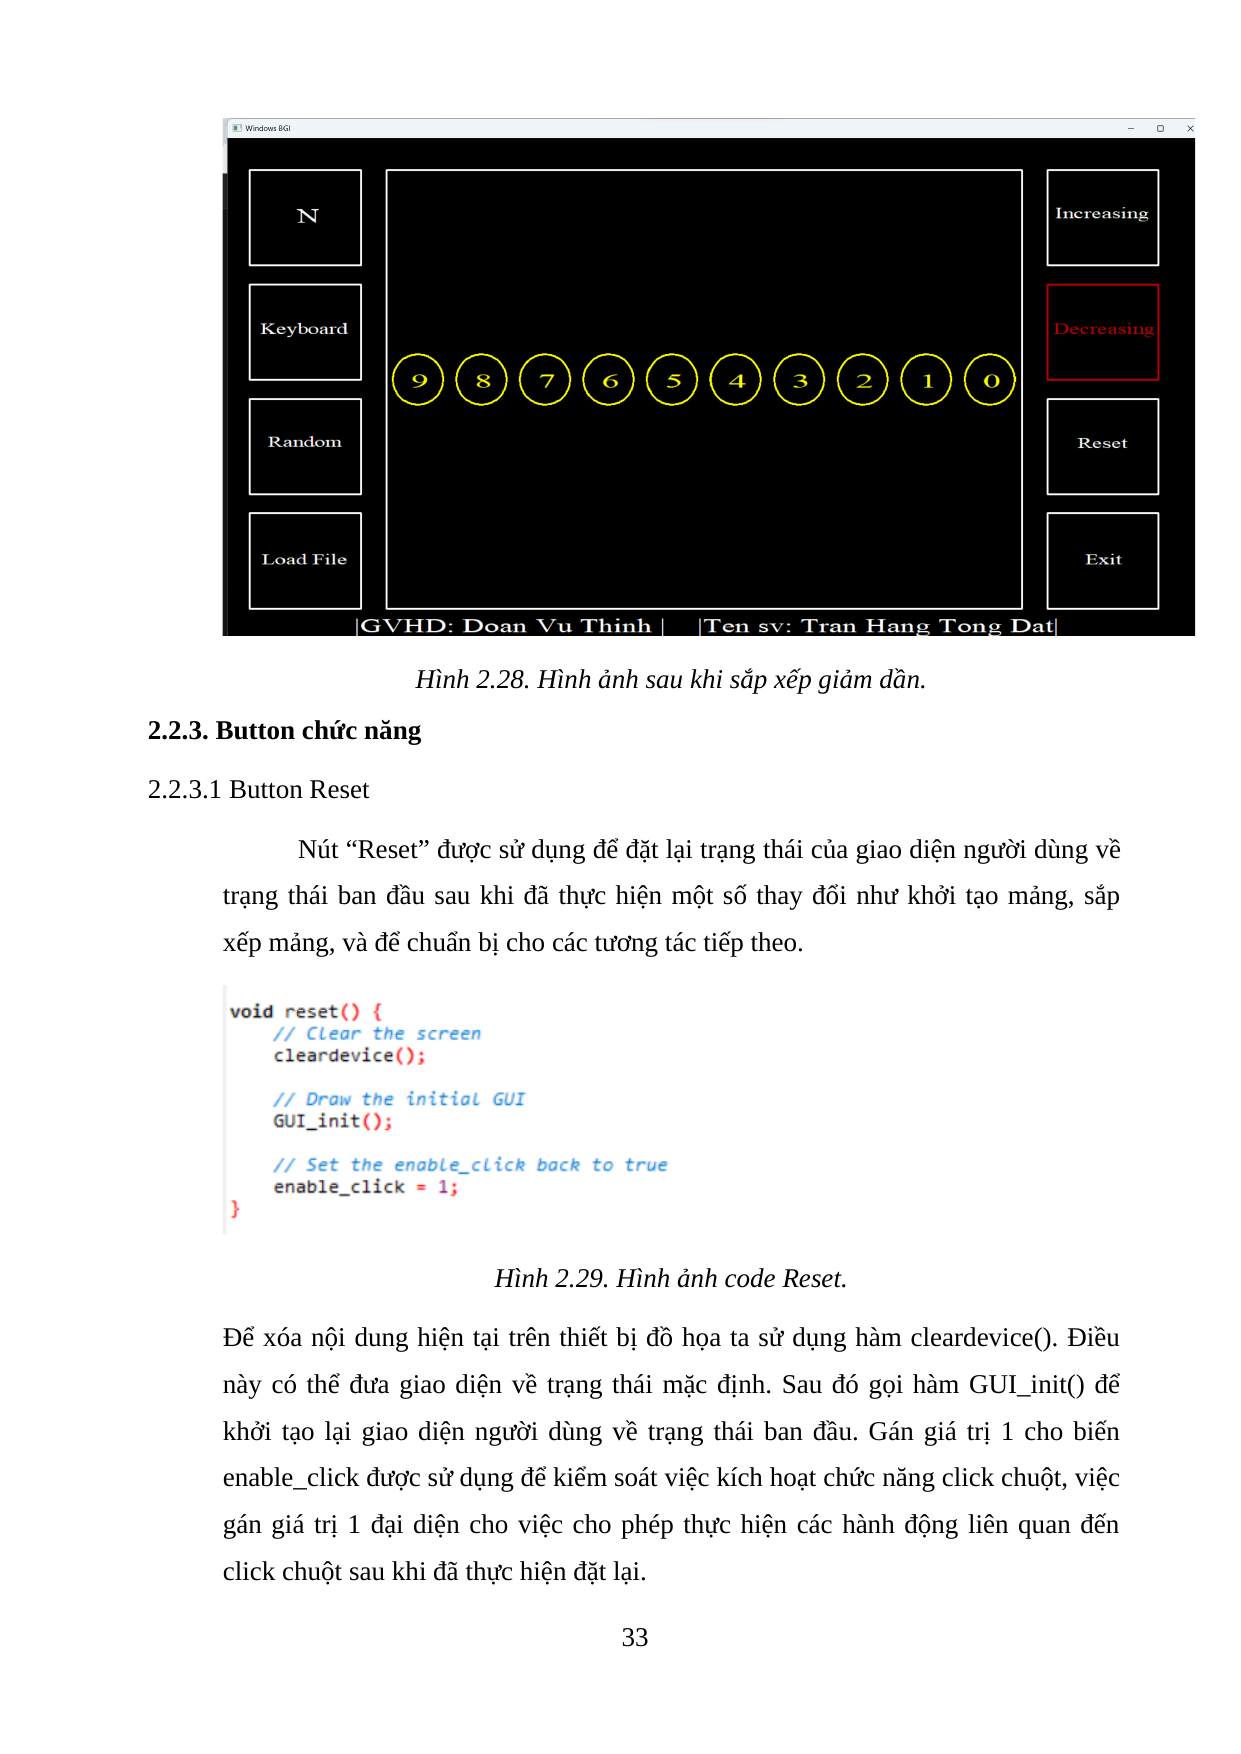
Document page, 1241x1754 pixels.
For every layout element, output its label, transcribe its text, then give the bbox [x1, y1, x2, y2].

subtitle 2.2.3. Button chức năng [148, 714, 1122, 746]
text Hình 2.28. Hình ảnh sau khi sắp xếp giảm dần. [148, 664, 1122, 695]
picture [222, 118, 1196, 636]
text Nút “Reset” được sử dụng để đặt lại trạng thái của giao diện người dùng về trạng thái ban đầu sau khi đã thực hiện một số thay đổi như khởi tạo mảng, sắp xếp mảng, và để chuẩn bị cho các tương tác tiếp theo. [223, 833, 1122, 957]
text Hình 2.29. Hình ảnh code Reset. [148, 1262, 1122, 1293]
text 2.2.3.1 Button Reset [148, 774, 1122, 805]
text Để xóa nội dung hiện tại trên thiết bị đồ họa ta sử dụng hàm cleardevice(). Điều này có thể đưa giao diện về trạng thái mặc định. Sau đó gọi hàm GUI_init() để khởi tạo lại giao diện người dùng về trạng thái ban đầu. Gán giá trị 1 cho biến enable_click được sử dụng để kiểm soát việc kích hoạt chức năng click chuột, việc gán giá trị 1 đại diện cho việc cho phép thực hiện các hành động liên quan đến click chuột sau khi đã thực hiện đặt lại. [223, 1321, 1122, 1586]
picture [222, 985, 718, 1234]
